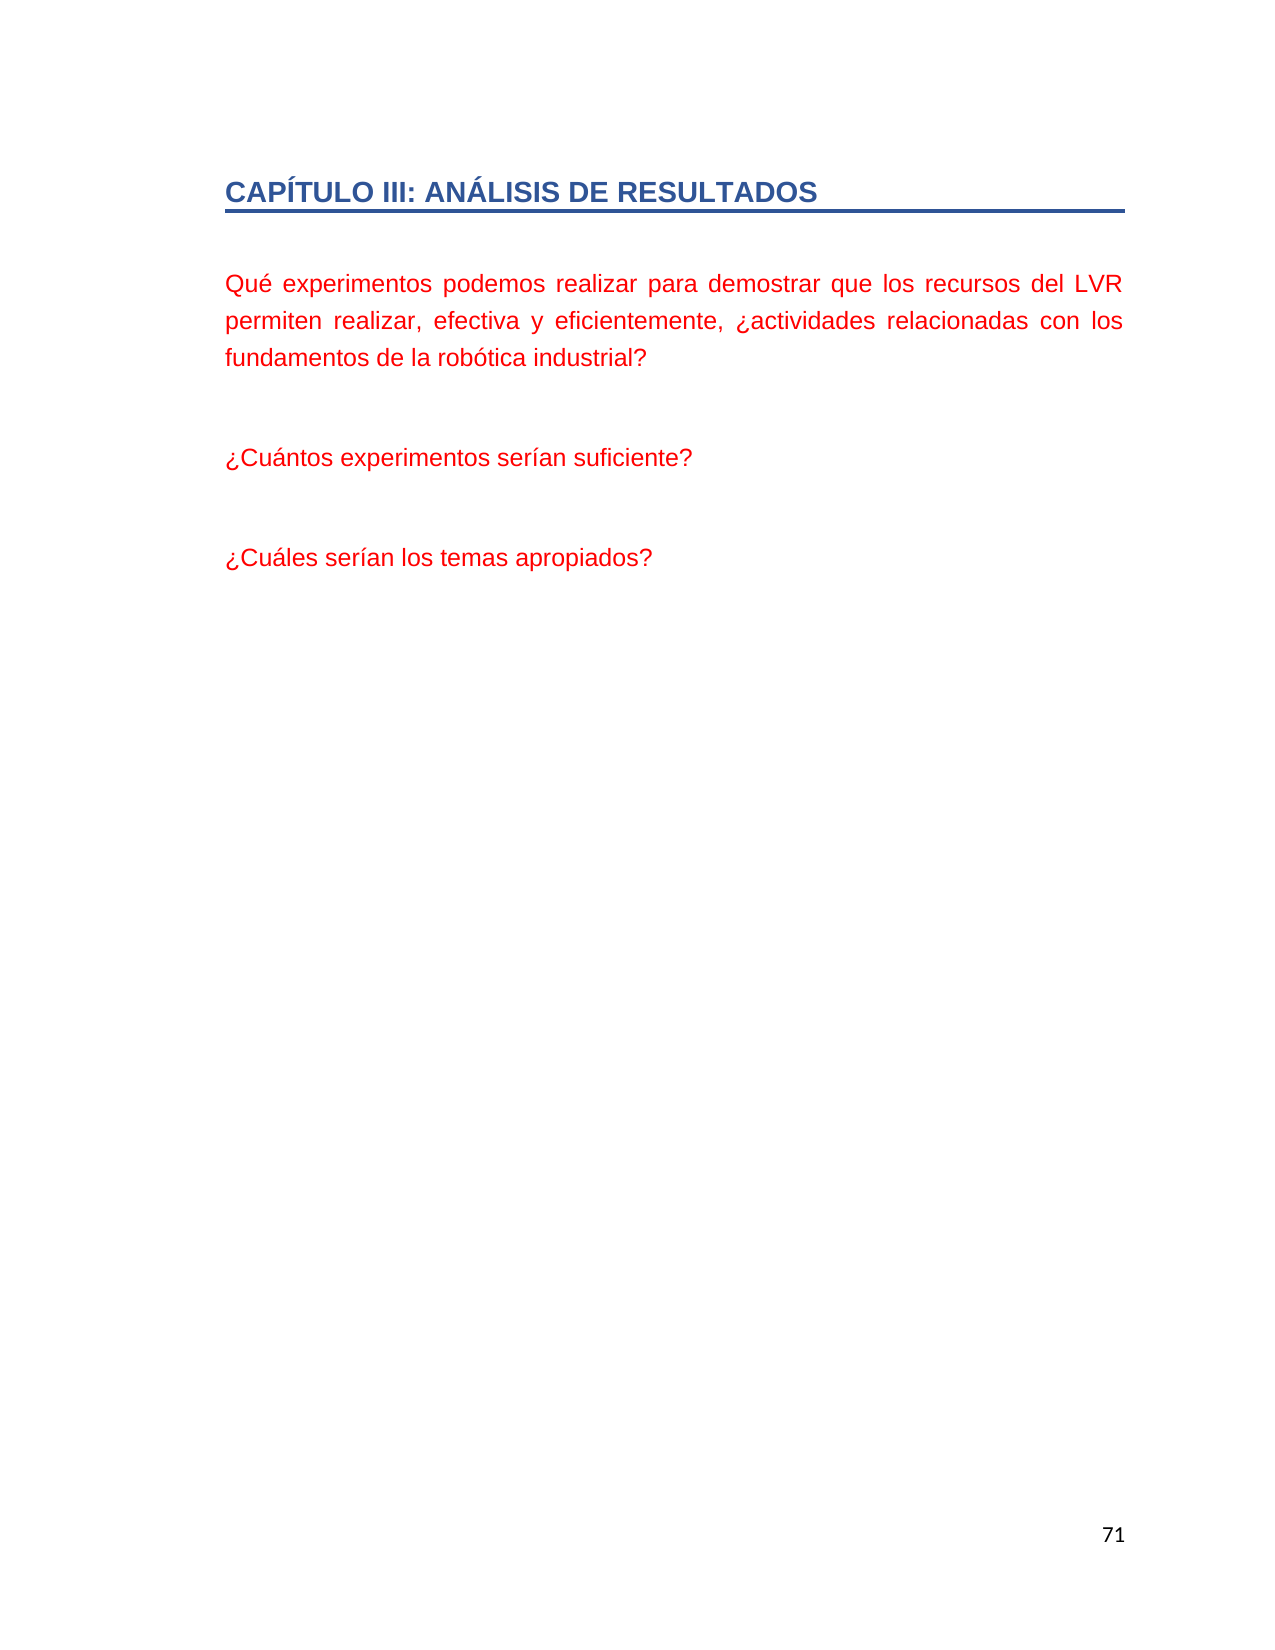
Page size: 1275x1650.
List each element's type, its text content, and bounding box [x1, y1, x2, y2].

list CAPÍTULO III: ANÁLISIS DE RESULTADOS [225, 175, 1125, 209]
text ¿Cuáles serían los temas apropiados? [225, 543, 1125, 571]
text Qué experimentos podemos realizar para demostrar que los recursos del LVR permiten realizar, efectiva y eficientemente, ¿actividades relacionadas con los fundamentos de la robótica industrial? [225, 269, 1125, 372]
text ¿Cuántos experimentos serían suficiente? [225, 443, 1125, 472]
